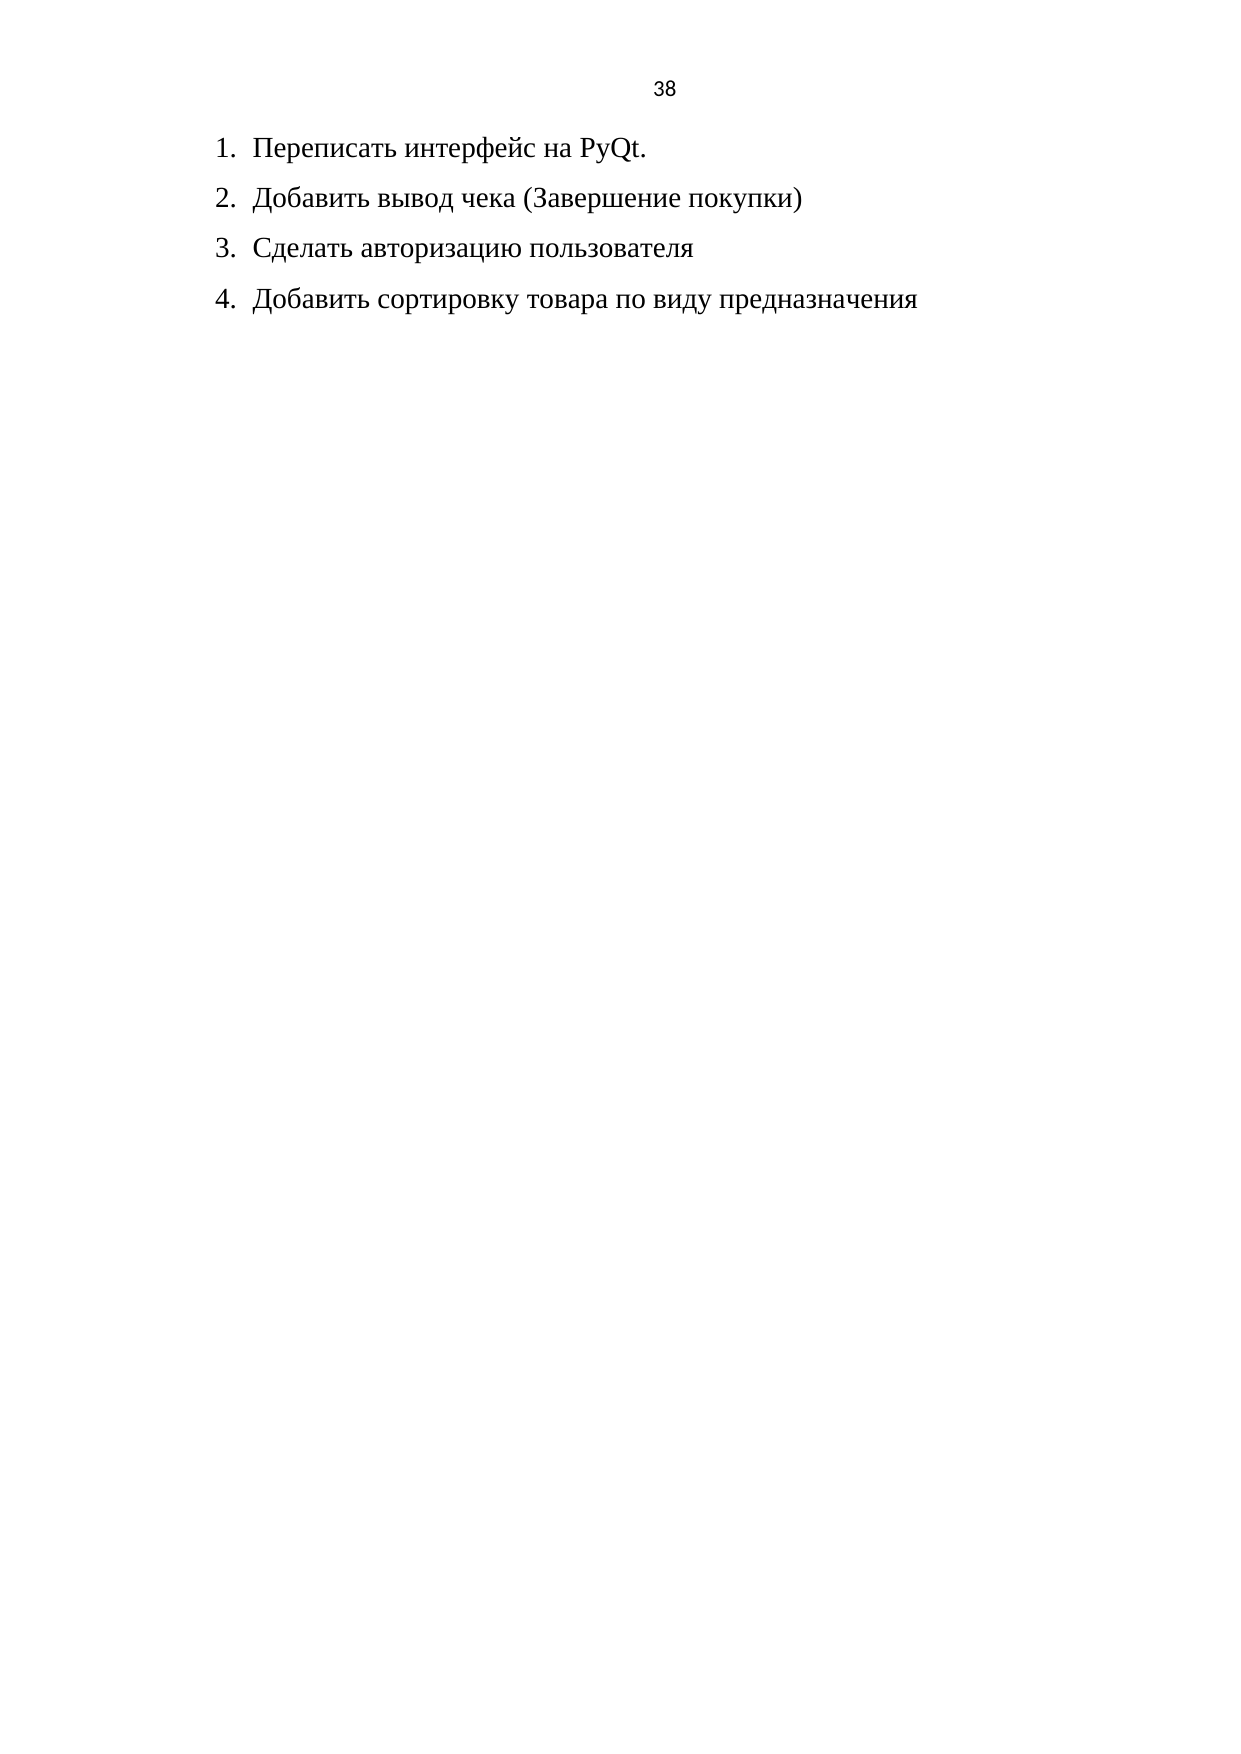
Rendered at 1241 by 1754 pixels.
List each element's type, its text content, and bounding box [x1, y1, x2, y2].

list Переписать интерфейс на PyQt. [215, 130, 1152, 163]
list Добавить сортировку товара по виду предназначения [215, 281, 1152, 314]
list Добавить вывод чека (Завершение покупки) [215, 180, 1152, 214]
list Сделать авторизацию пользователя [215, 230, 1152, 264]
